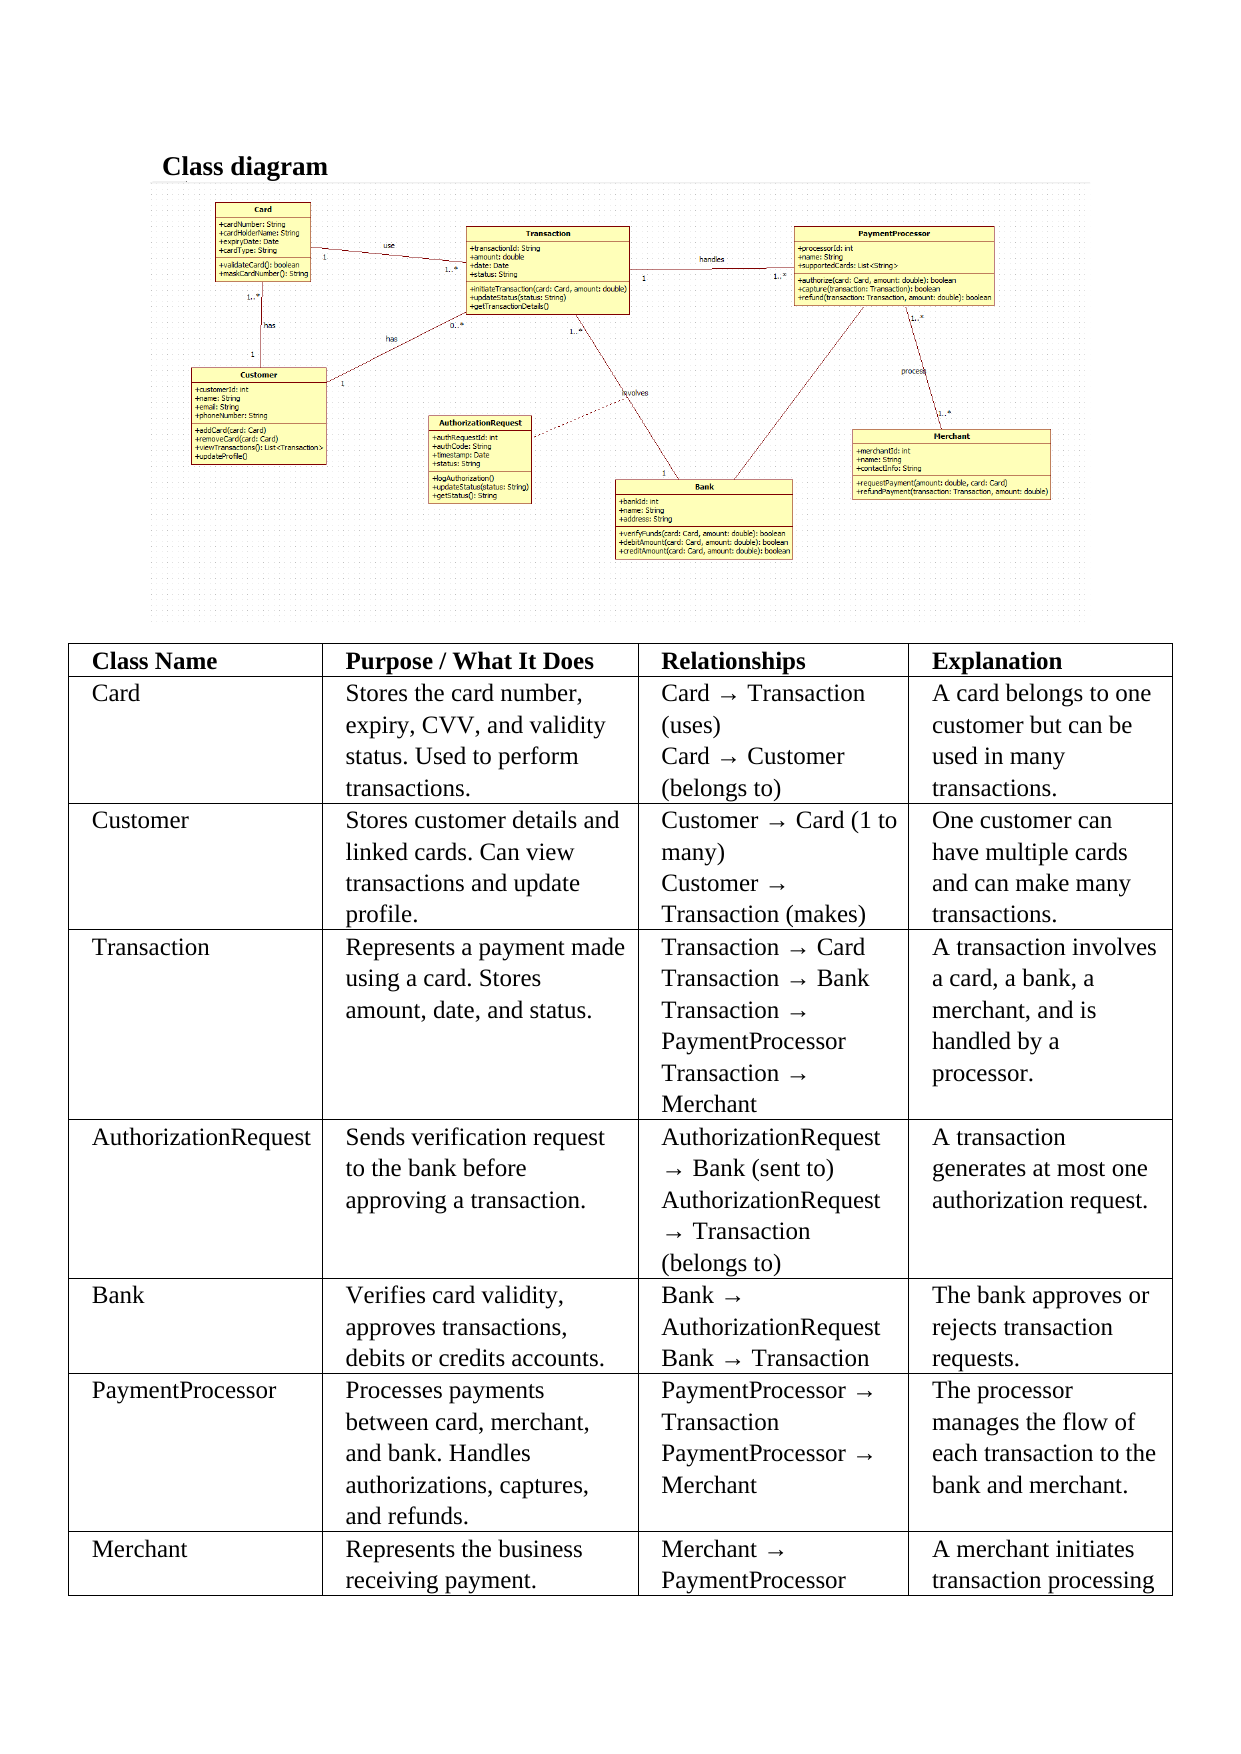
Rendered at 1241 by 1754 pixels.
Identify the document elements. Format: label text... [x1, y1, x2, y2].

table_cell The bank approves or rejects transaction requests. [909, 1279, 1172, 1373]
table_cell Stores customer details and linked cards. Can view transactions and update profile. [323, 804, 638, 929]
table_cell Merchant [69, 1532, 322, 1595]
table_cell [323, 1532, 638, 1595]
table_cell Processes payments between card, merchant, and bank. Handles authorizations, captures, and refunds. [323, 1374, 638, 1531]
table_cell A transaction involves a card, a bank, a merchant, and is handled by a processor. [909, 930, 1172, 1119]
table_cell Transaction [69, 930, 322, 1119]
table_cell Card [69, 677, 322, 802]
table_cell Sends verification request to the bank before approving a transaction. [323, 1120, 638, 1277]
table_cell A transaction generates at most one authorization request. [909, 1120, 1172, 1277]
table_cell One customer can have multiple cards and can make many transactions. [909, 804, 1172, 929]
table_header Class Name [69, 644, 322, 676]
table_cell Card → Transaction (uses) Card → Customer (belongs to) [639, 677, 908, 802]
table_cell Stores the card number, expiry, CVV, and validity status. Used to perform transactions. [323, 677, 638, 802]
table_cell Represents a payment made using a card. Stores amount, date, and status. [323, 930, 638, 1119]
table_cell A card belongs to one customer but can be used in many transactions. [909, 677, 1172, 802]
picture [150, 181, 1091, 622]
table_cell AuthorizationRequest [69, 1120, 322, 1277]
text Class diagram [162, 150, 1090, 181]
table_header Explanation [909, 644, 1172, 676]
table_cell Transaction → Card Transaction → Bank Transaction → PaymentProcessor Transaction → Merchant [639, 930, 908, 1119]
table_cell AuthorizationRequest → Bank (sent to) AuthorizationRequest → Transaction (belongs to) [639, 1120, 908, 1277]
table_cell The processor manages the flow of each transaction to the bank and merchant. [909, 1374, 1172, 1531]
table_cell Customer [69, 804, 322, 929]
table_cell PaymentProcessor → Transaction PaymentProcessor → Merchant [639, 1374, 908, 1531]
table_cell Verifies card validity, approves transactions, debits or credits accounts. [323, 1279, 638, 1373]
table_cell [909, 1532, 1172, 1595]
table_cell Bank [69, 1279, 322, 1373]
table_cell Customer → Card (1 to many) Customer → Transaction (makes) [639, 804, 908, 929]
table_header Relationships [639, 644, 908, 676]
table_header Purpose / What It Does [323, 644, 638, 676]
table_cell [639, 1532, 908, 1595]
table_cell Bank → AuthorizationRequest Bank → Transaction [639, 1279, 908, 1373]
table_cell PaymentProcessor [69, 1374, 322, 1531]
